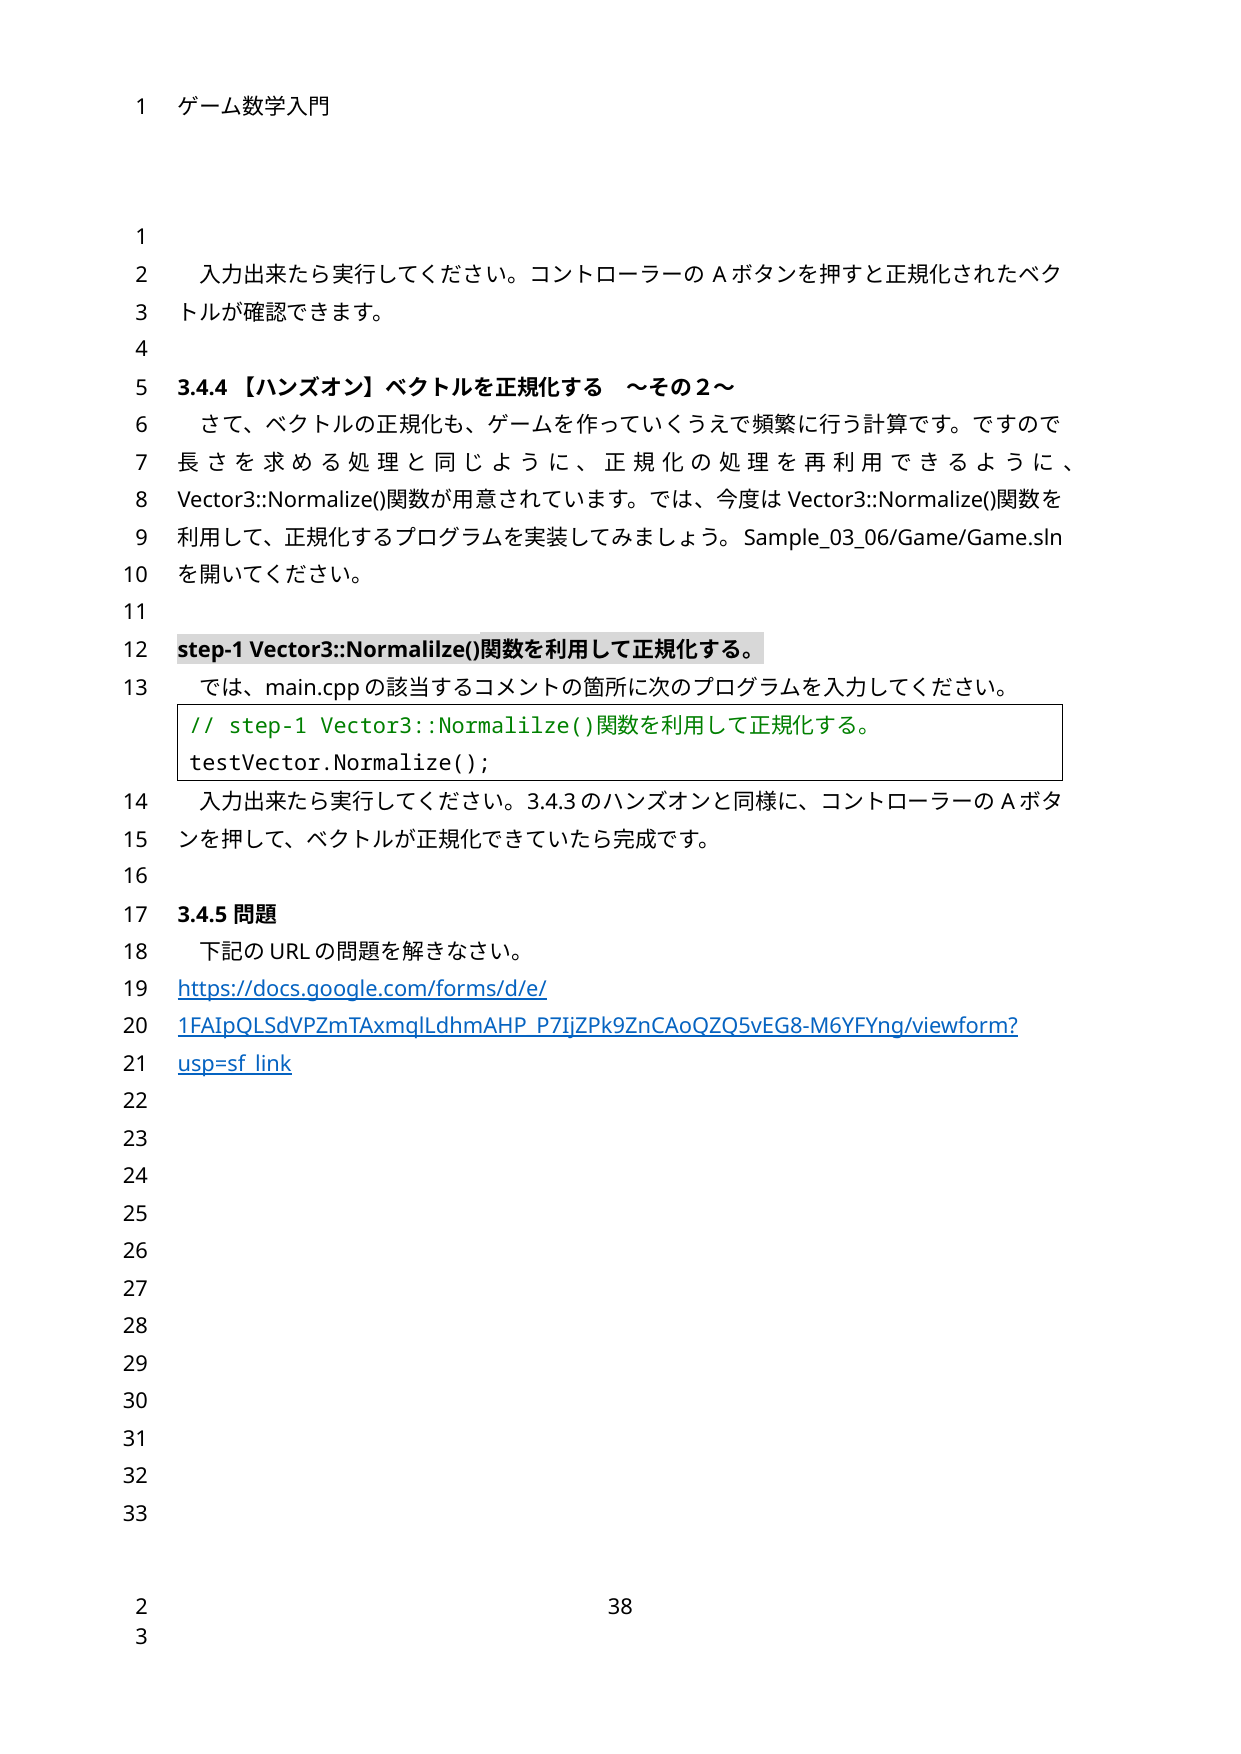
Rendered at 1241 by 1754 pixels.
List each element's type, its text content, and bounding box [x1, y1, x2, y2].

text 入力出来たら実行してください。3.4.3のハンズオンと同様に、コントローラーのAボタンを押して、ベクトルが正規化できていたら完成です。 [177, 781, 1063, 856]
subtitle 3.4.5 問題 [177, 894, 1063, 931]
text step-1 Vector3::Normalilze()関数を利用して正規化する。 [177, 629, 1063, 667]
text 入力出来たら実行してください。コントローラーのAボタンを押すと正規化されたベクトルが確認できます。 [177, 254, 1063, 329]
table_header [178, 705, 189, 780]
subtitle 3.4.4 【ハンズオン】ベクトルを正規化する ～その２～ [177, 367, 1063, 404]
text 下記のURLの問題を解きなさい。 [177, 931, 1063, 969]
text さて、ベクトルの正規化も、ゲームを作っていくうえで頻繁に行う計算です。ですので、長さを求める処理と同じように、正規化の処理を再利用できるように、Vector3::Normalize()関数が用意されています。では、今度はVector3::Normalize()関数を利用して、正規化するプログラムを実装してみましょう。Sample_03_06/Game/Game.slnを開いてください。 [177, 404, 1063, 592]
text では、main.cppの該当するコメントの箇所に次のプログラムを入力してください。 [177, 667, 1063, 704]
text https://docs.google.com/forms/d/e/1FAIpQLSdVPZmTAxmqlLdhmAHP_P7IjZPk9ZnCAoQZQ5vEG8-M6YFYng/viewform?usp=sf_link [177, 969, 1063, 1081]
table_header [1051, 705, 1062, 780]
